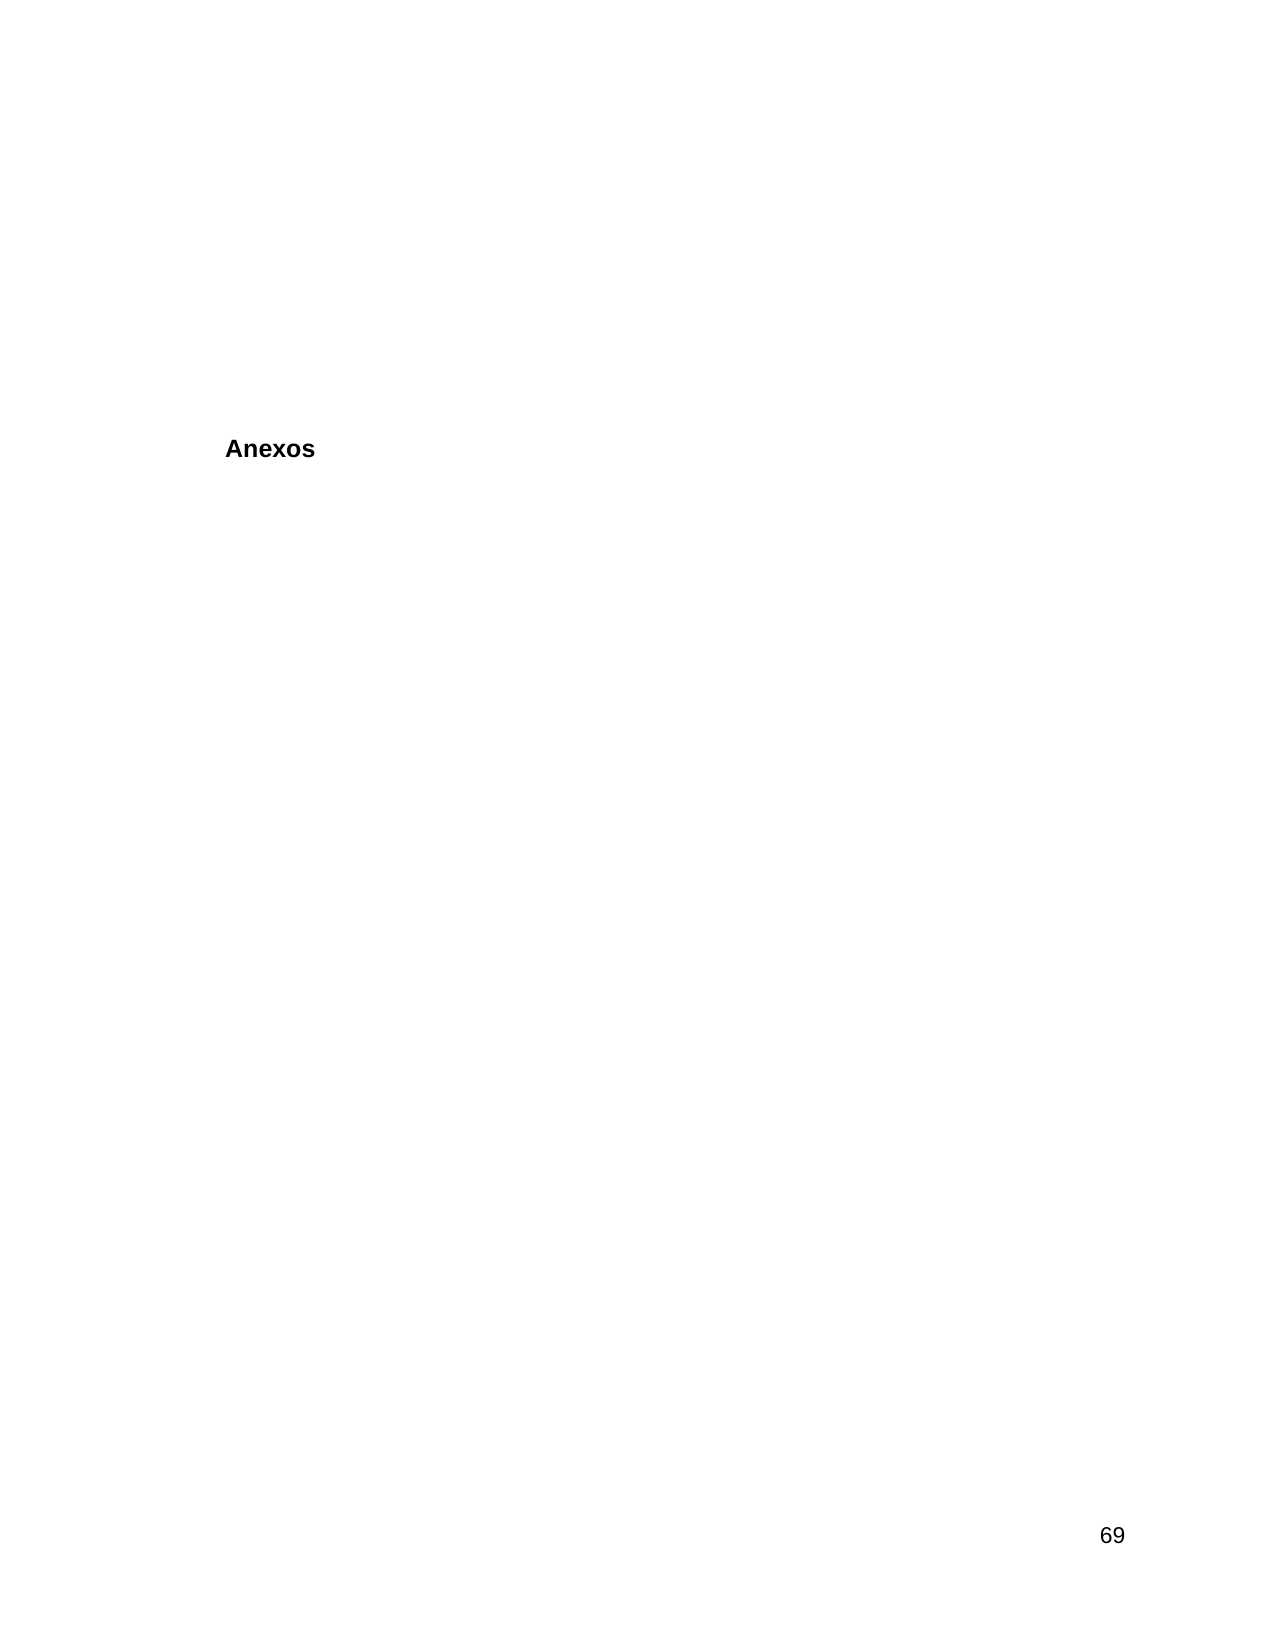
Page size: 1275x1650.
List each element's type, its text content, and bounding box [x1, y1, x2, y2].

subtitle Anexos [225, 434, 1125, 462]
